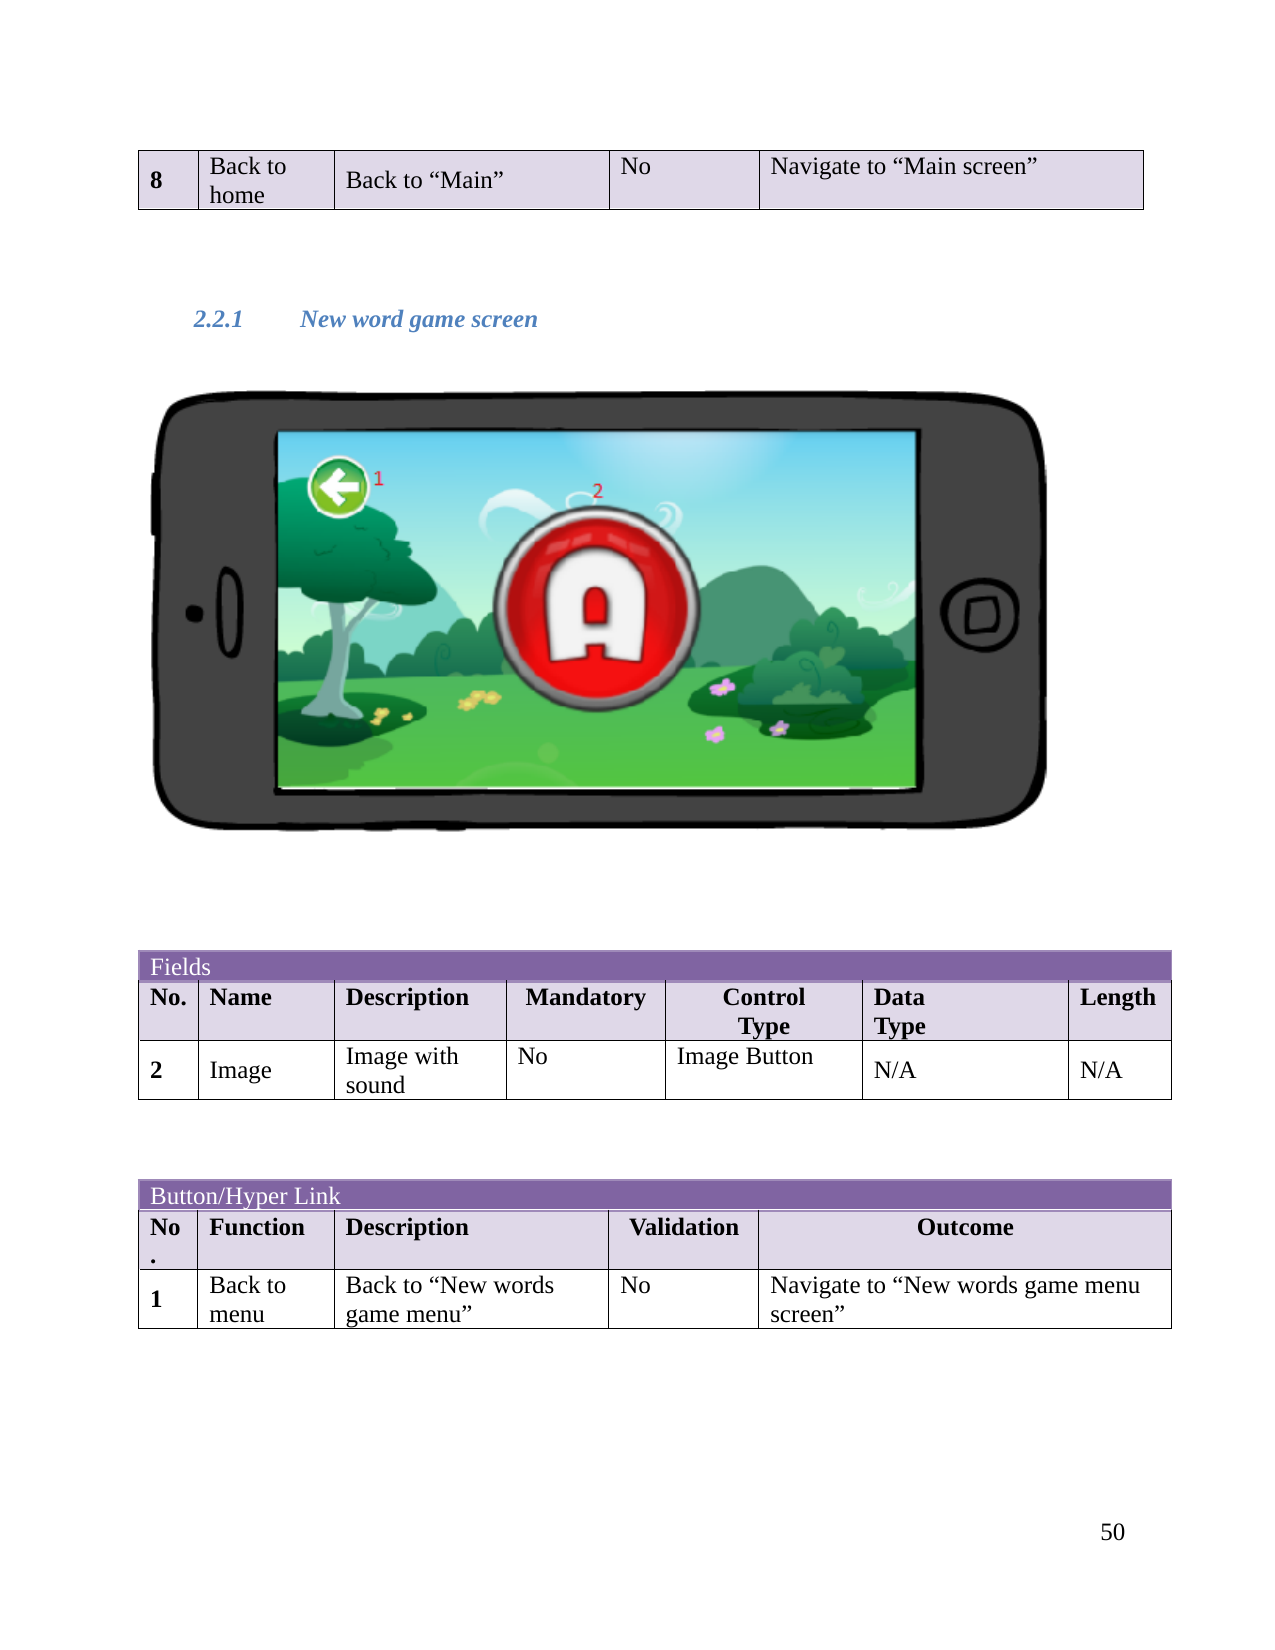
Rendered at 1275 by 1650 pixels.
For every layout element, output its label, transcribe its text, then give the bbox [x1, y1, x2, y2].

table_header Fields [140, 952, 1171, 980]
table_cell 1 [139, 1269, 197, 1328]
table_cell Name [199, 983, 334, 1040]
table_cell No [507, 1041, 665, 1098]
table_cell Navigate to “Main screen” [760, 151, 1143, 208]
table_cell Back to “New words game menu” [335, 1270, 608, 1328]
table_cell Function [198, 1212, 334, 1269]
table_cell Description [335, 983, 506, 1040]
table_cell Validation [609, 1212, 758, 1269]
table_cell 8 [139, 151, 198, 208]
table_cell Length [1069, 983, 1171, 1040]
table_cell Image with sound [335, 1041, 506, 1098]
table_cell Back to “Main” [335, 151, 609, 208]
table_cell N/A [863, 1041, 1068, 1098]
table_cell No. [139, 983, 198, 1040]
table_cell Back to menu [198, 1270, 334, 1328]
table_cell Back to home [199, 151, 334, 208]
table_cell Image Button [666, 1041, 862, 1098]
table_cell No [610, 151, 759, 208]
table_cell Image [199, 1041, 334, 1098]
picture [150, 390, 1048, 835]
table_cell 2 [139, 1040, 198, 1098]
table_cell No [609, 1270, 758, 1328]
subtitle New word game screen [194, 304, 1125, 333]
table_cell N/A [1069, 1041, 1171, 1098]
table_cell Data Type [863, 983, 1068, 1040]
table_cell Description [335, 1212, 608, 1269]
table_cell Control Type [666, 983, 862, 1040]
table_cell Outcome [759, 1212, 1171, 1269]
table_header Button/Hyper Link [140, 1181, 1171, 1209]
table_cell Navigate to “New words game menu screen” [759, 1270, 1171, 1328]
table_cell Mandatory [507, 983, 665, 1040]
table_cell No. [139, 1212, 197, 1269]
